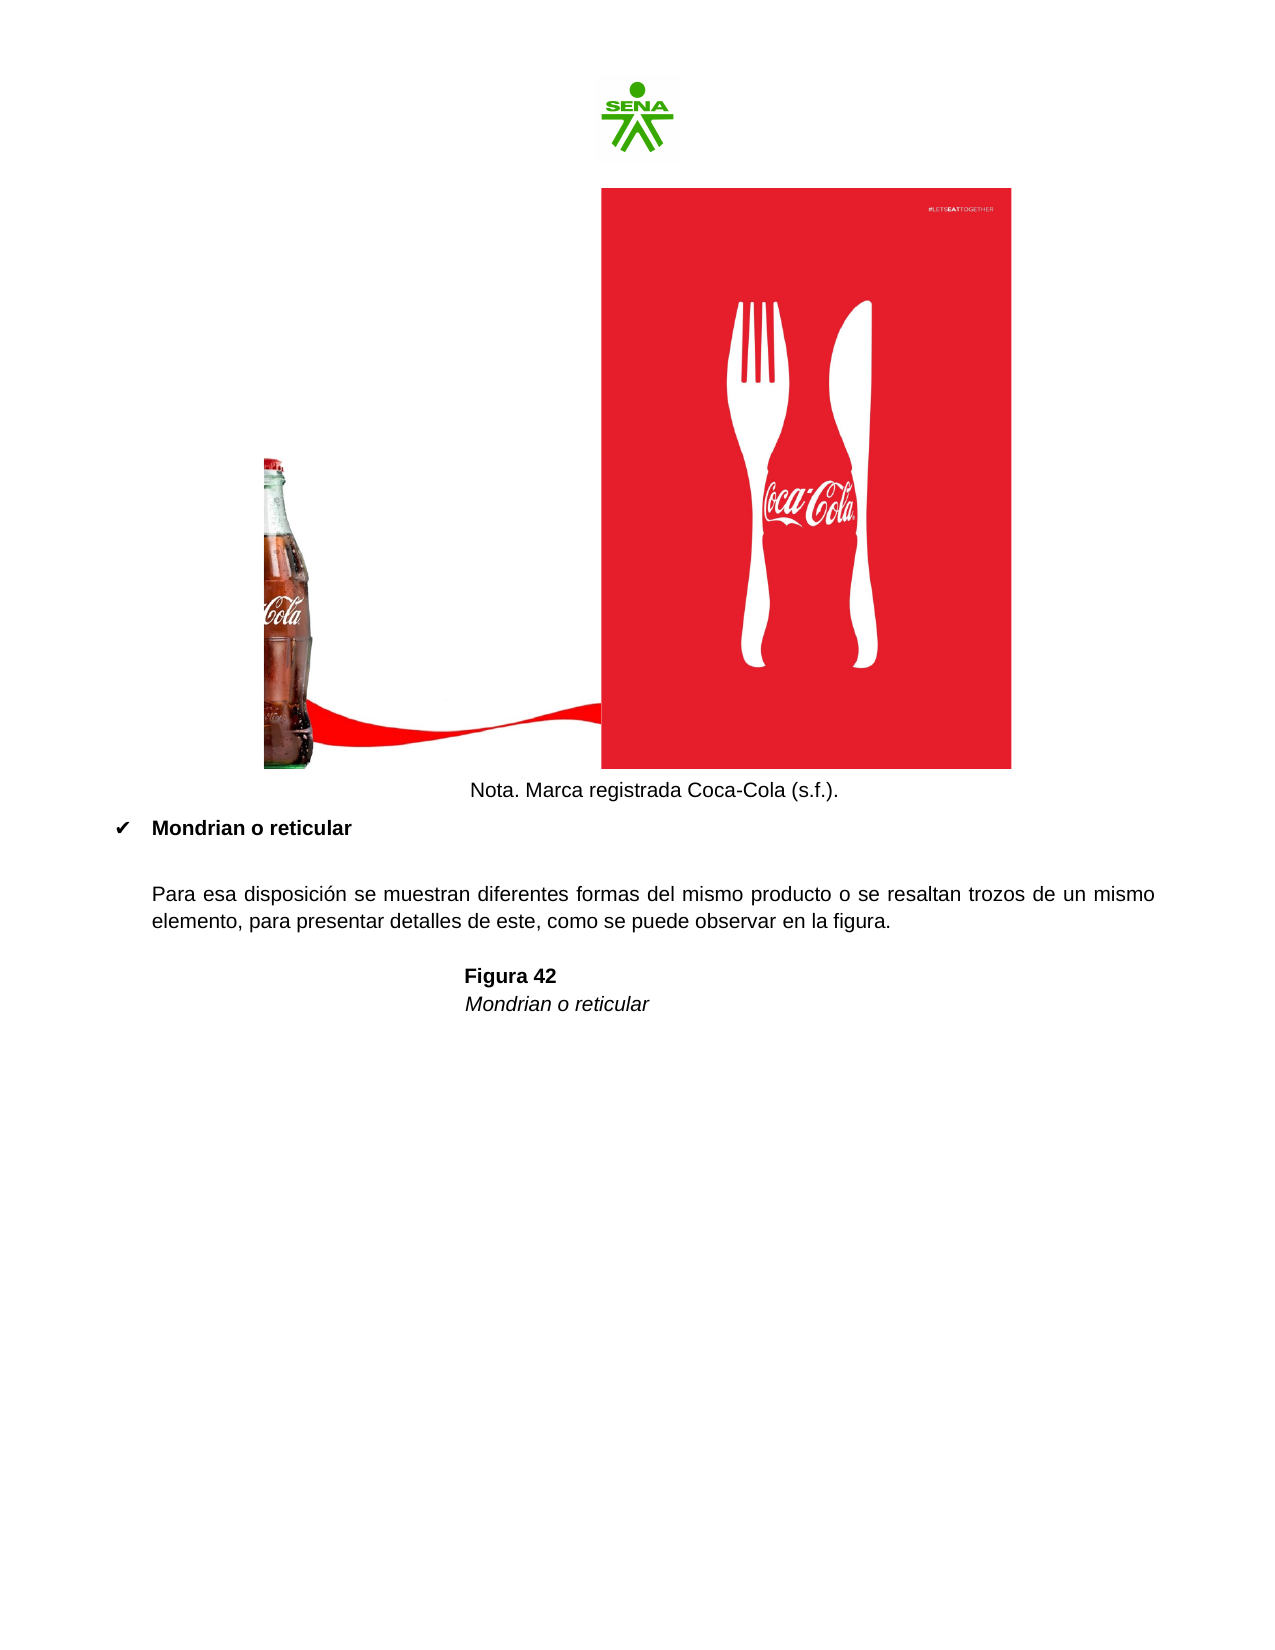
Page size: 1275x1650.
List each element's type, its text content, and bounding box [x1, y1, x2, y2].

text Nota. Marca registrada Coca-Cola (s.f.). [118, 777, 1157, 801]
text Para esa disposición se muestran diferentes formas del mismo producto o se resaltan trozos de un mismo elemento, para presentar detalles de este, como se puede observar en la figura. [152, 881, 1157, 933]
picture [593, 75, 682, 163]
text Mondrian o reticular [118, 991, 1157, 1015]
picture [263, 188, 1012, 769]
list Mondrian o reticular [114, 805, 1157, 848]
text Figura 42 [118, 964, 1157, 988]
